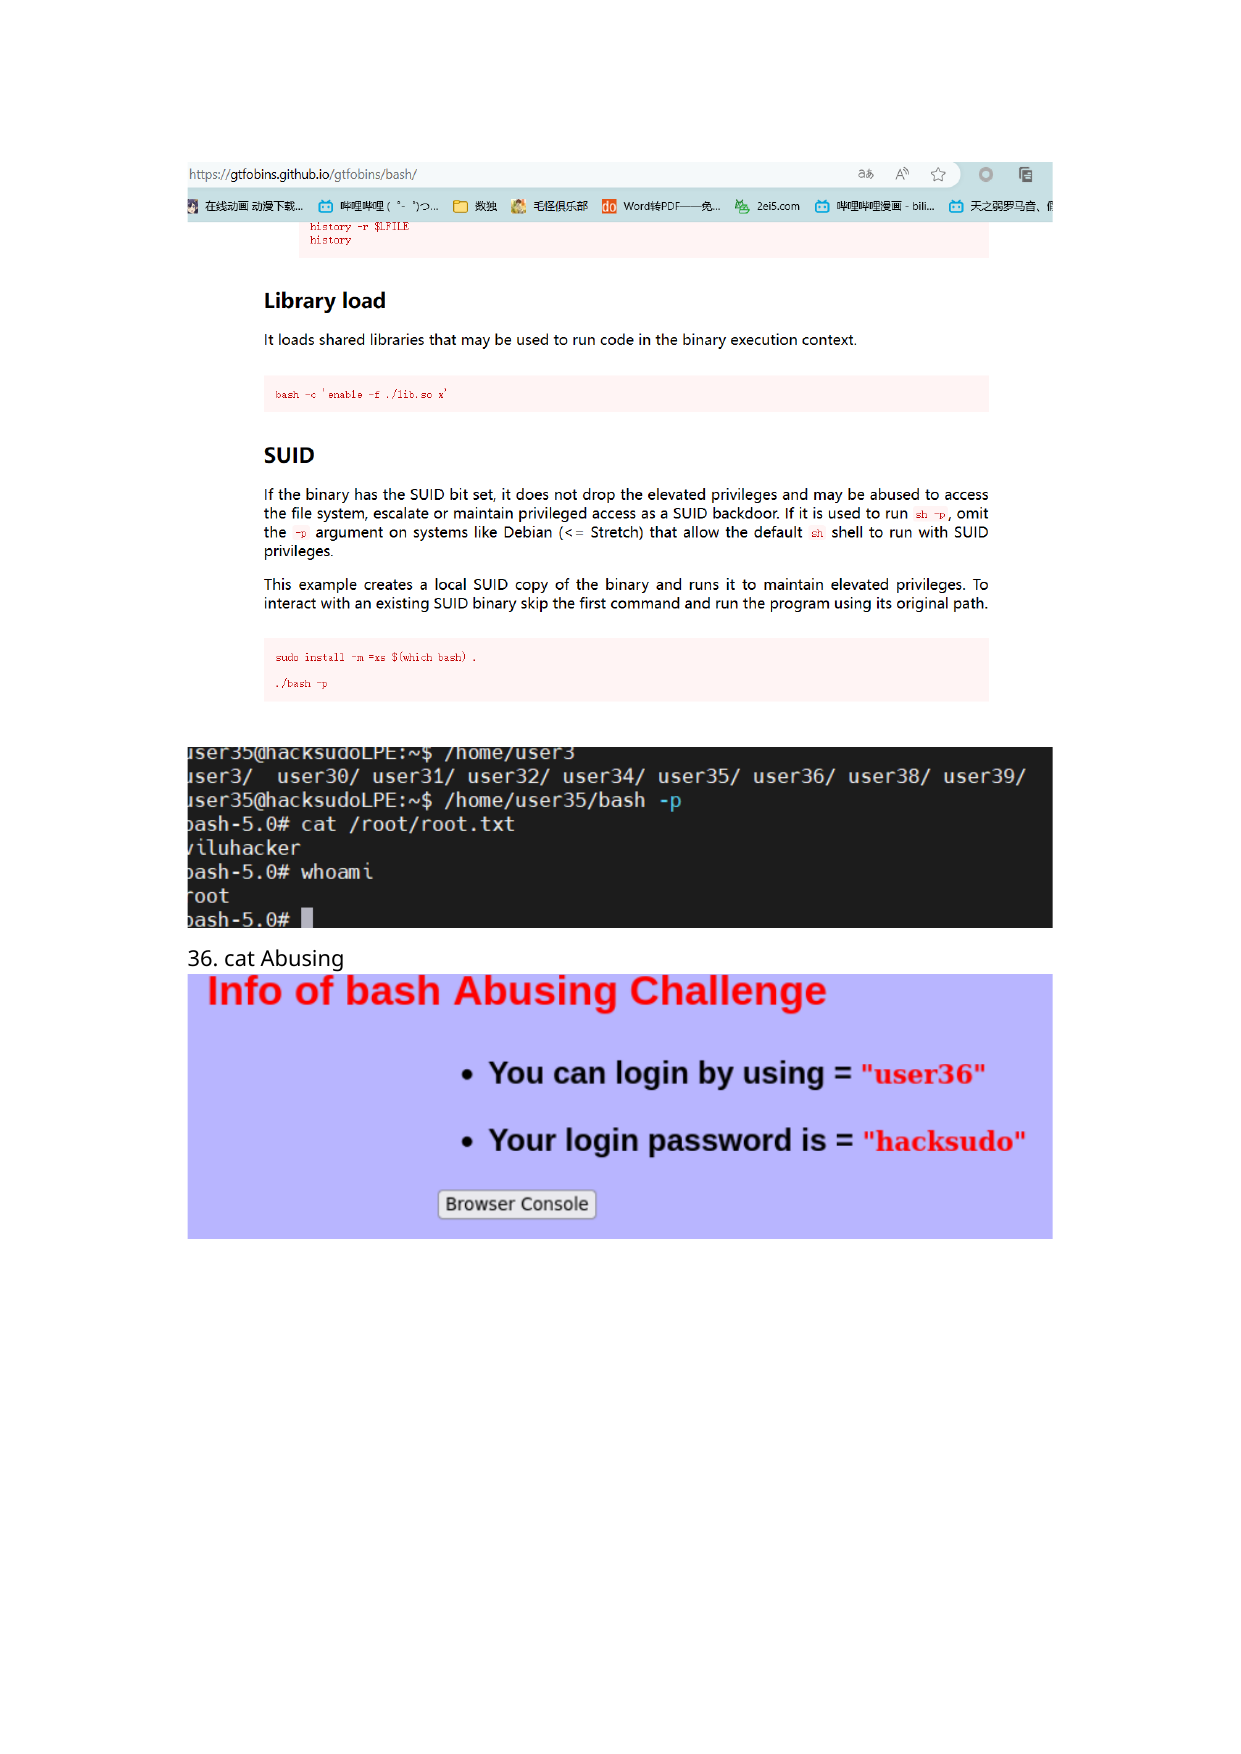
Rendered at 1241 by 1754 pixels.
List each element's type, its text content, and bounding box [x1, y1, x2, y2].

picture [187, 162, 1053, 720]
text 36. cat Abusing [187, 942, 1053, 974]
picture [187, 974, 1053, 1239]
picture [187, 747, 1053, 928]
